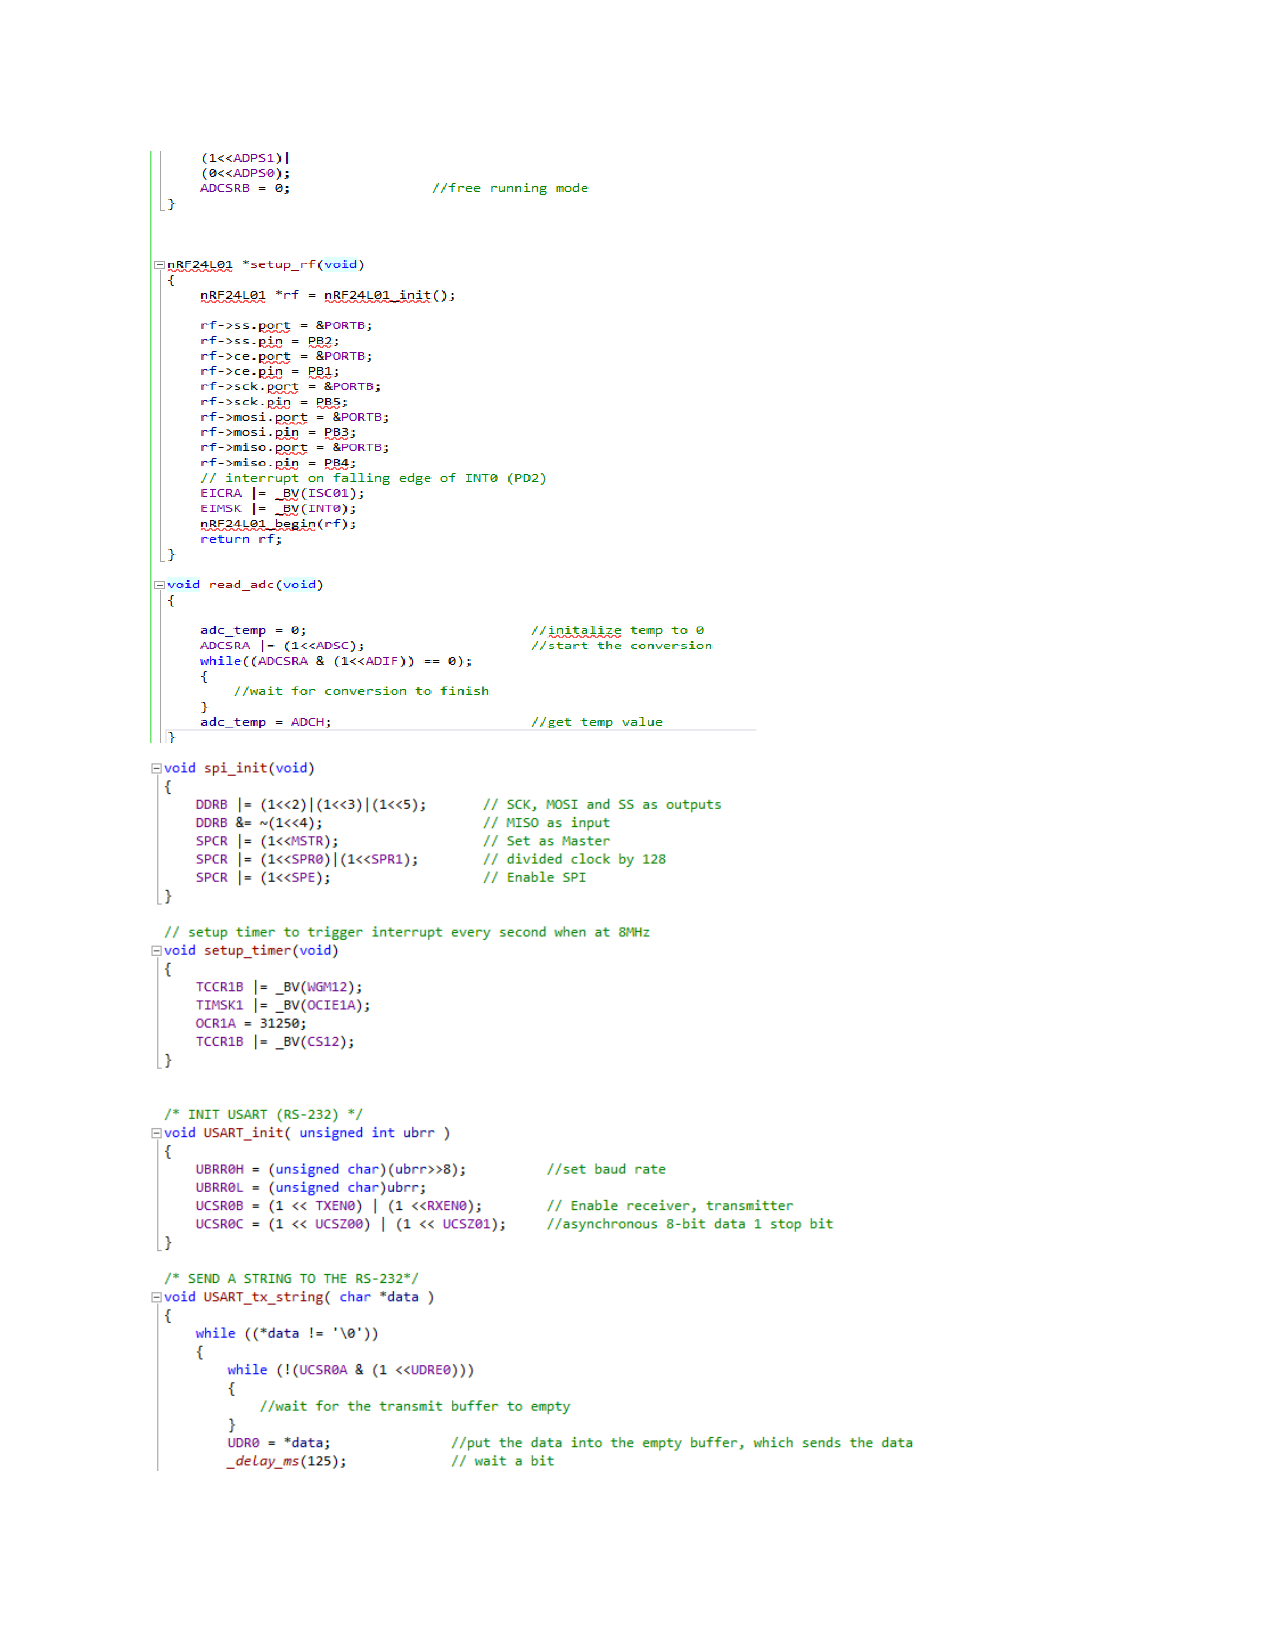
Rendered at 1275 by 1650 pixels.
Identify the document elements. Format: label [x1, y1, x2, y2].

picture [150, 759, 944, 1471]
picture [150, 151, 757, 743]
